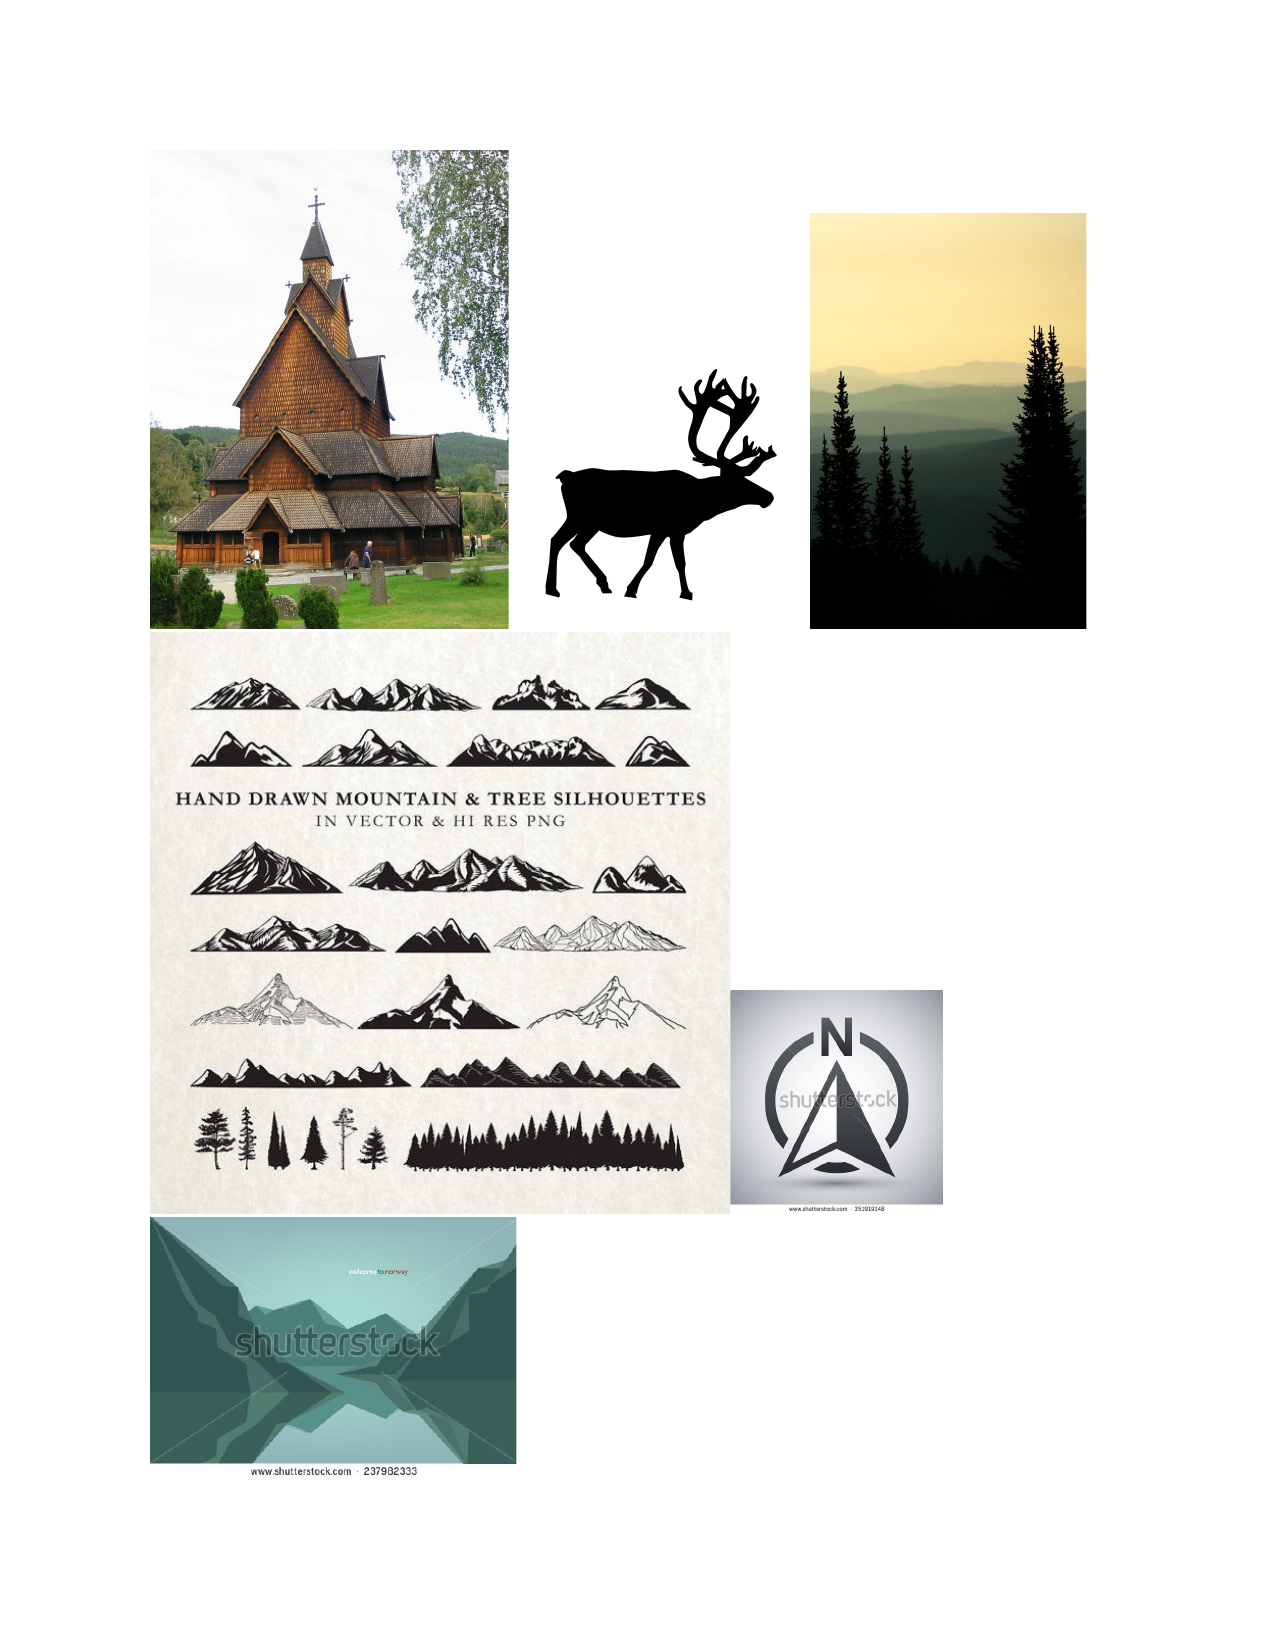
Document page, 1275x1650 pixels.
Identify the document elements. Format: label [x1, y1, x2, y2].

picture [150, 632, 943, 1214]
picture [150, 150, 1087, 629]
picture [150, 1217, 517, 1480]
